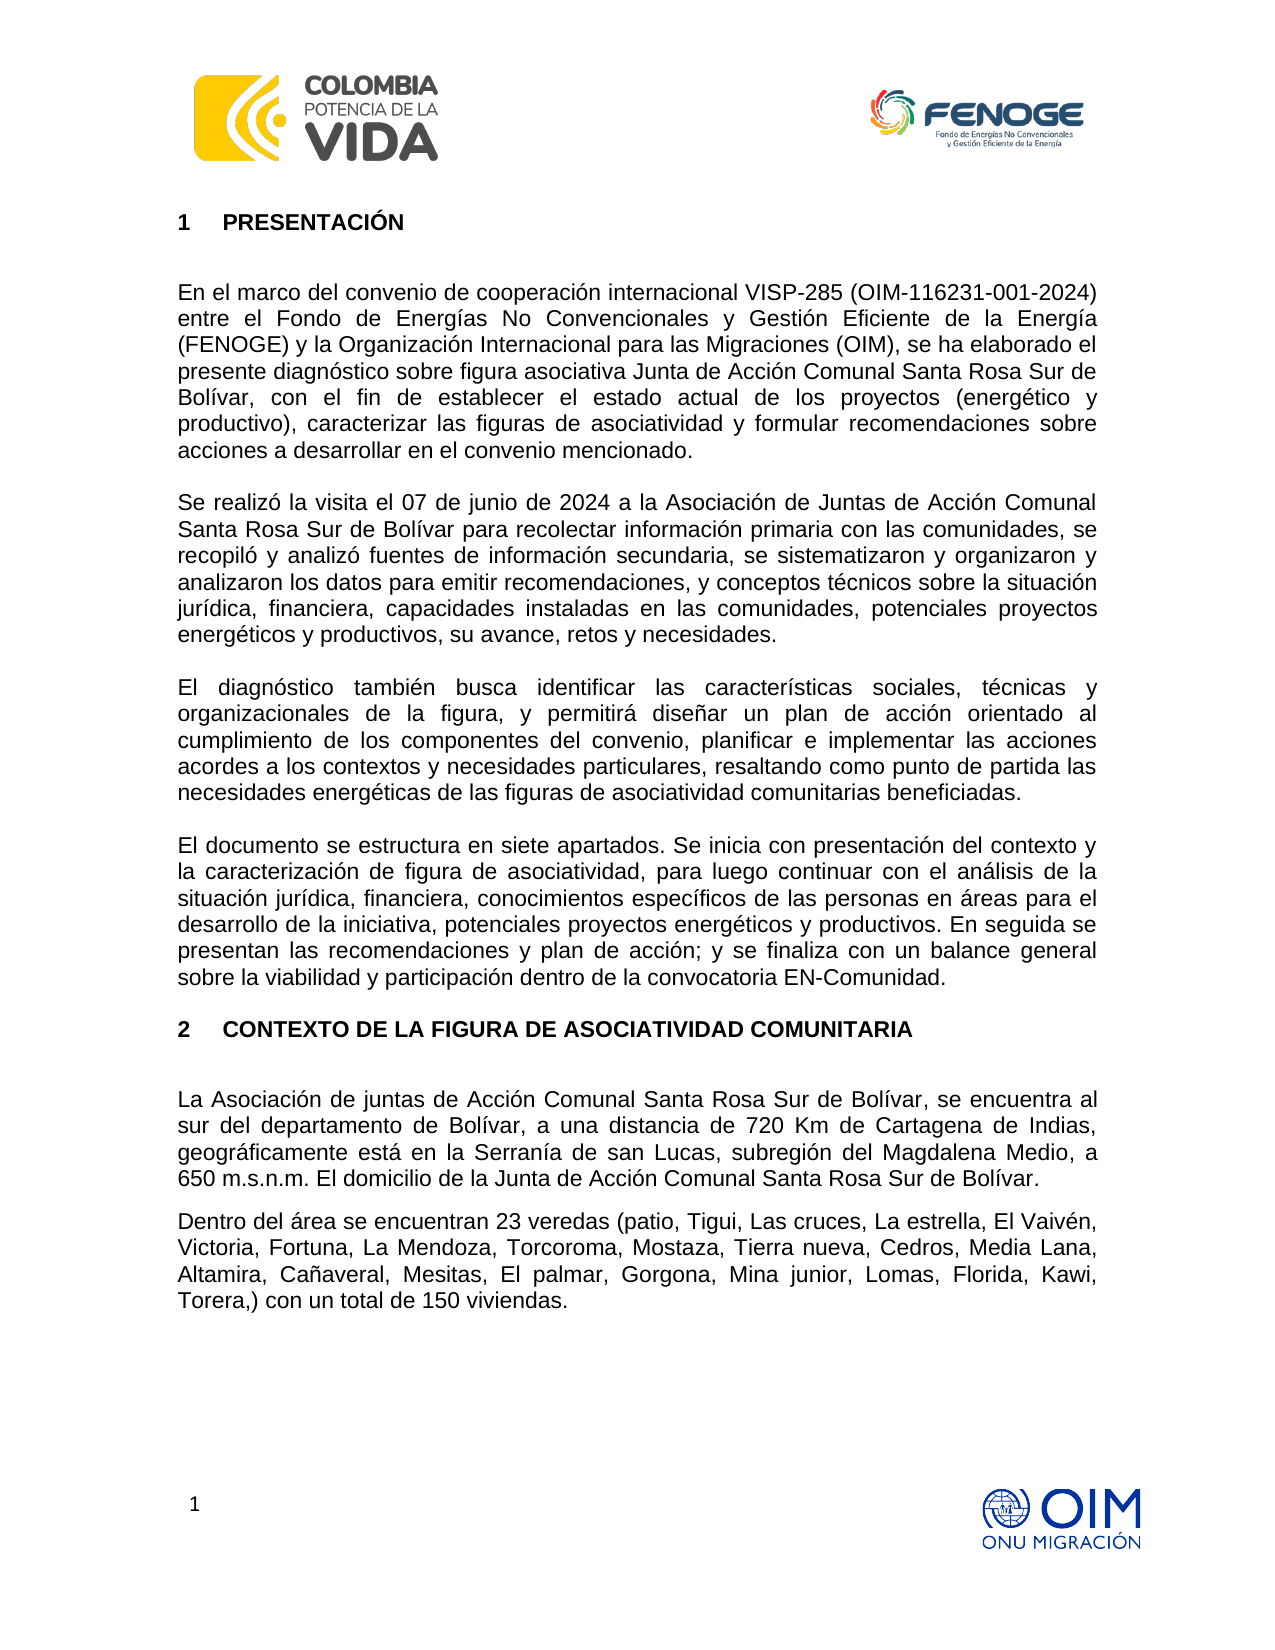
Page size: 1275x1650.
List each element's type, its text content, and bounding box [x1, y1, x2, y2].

picture [869, 88, 1086, 148]
text En el marco del convenio de cooperación internacional VISP-285 (OIM-116231-001-2024) entre el Fondo de Energías No Convencionales y Gestión Eficiente de la Energía (FENOGE) y la Organización Internacional para las Migraciones (OIM), se ha elaborado el presente diagnóstico sobre figura asociativa Junta de Acción Comunal Santa Rosa Sur de Bolívar, con el fin de establecer el estado actual de los proyectos (energético y productivo), caracterizar las figuras de asociatividad y formular recomendaciones sobre acciones a desarrollar en el convenio mencionado. [177, 278, 1098, 463]
text Se realizó la visita el 07 de junio de 2024 a la Asociación de Juntas de Acción Comunal Santa Rosa Sur de Bolívar para recolectar información primaria con las comunidades, se recopiló y analizó fuentes de información secundaria, se sistematizaron y organizaron y analizaron los datos para emitir recomendaciones, y conceptos técnicos sobre la situación jurídica, financiera, capacidades instaladas en las comunidades, potenciales proyectos energéticos y productivos, su avance, retos y necesidades. [177, 489, 1098, 647]
picture [982, 1489, 1141, 1549]
text La Asociación de juntas de Acción Comunal Santa Rosa Sur de Bolívar, se encuentra al sur del departamento de Bolívar, a una distancia de 720 Km de Cartagena de Indias, geográficamente está en la Serranía de san Lucas, subregión del Magdalena Medio, a 650 m.s.n.m. El domicilio de la Junta de Acción Comunal Santa Rosa Sur de Bolívar. [177, 1086, 1098, 1191]
text El documento se estructura en siete apartados. Se inicia con presentación del contexto y la caracterización de figura de asociatividad, para luego continuar con el análisis de la situación jurídica, financiera, conocimientos específicos de las personas en áreas para el desarrollo de la iniciativa, potenciales proyectos energéticos y productivos. En seguida se presentan las recomendaciones y plan de acción; y se finaliza con un balance general sobre la viabilidad y participación dentro de la convocatoria EN-Comunidad. [177, 832, 1098, 990]
subtitle PRESENTACIÓN [177, 209, 1098, 236]
text Dentro del área se encuentran 23 veredas (patio, Tigui, Las cruces, La estrella, El Vaivén, Victoria, Fortuna, La Mendoza, Torcoroma, Mostaza, Tierra nueva, Cedros, Media Lana, Altamira, Cañaveral, Mesitas, El palmar, Gorgona, Mina junior, Lomas, Florida, Kawi, Torera,) con un total de 150 viviendas. [177, 1208, 1098, 1313]
picture [188, 73, 444, 163]
subtitle CONTEXTO DE LA FIGURA DE ASOCIATIVIDAD COMUNITARIA [177, 1016, 1098, 1043]
text El diagnóstico también busca identificar las características sociales, técnicas y organizacionales de la figura, y permitirá diseñar un plan de acción orientado al cumplimiento de los componentes del convenio, planificar e implementar las acciones acordes a los contextos y necesidades particulares, resaltando como punto de partida las necesidades energéticas de las figuras de asociatividad comunitarias beneficiadas. [177, 674, 1098, 806]
